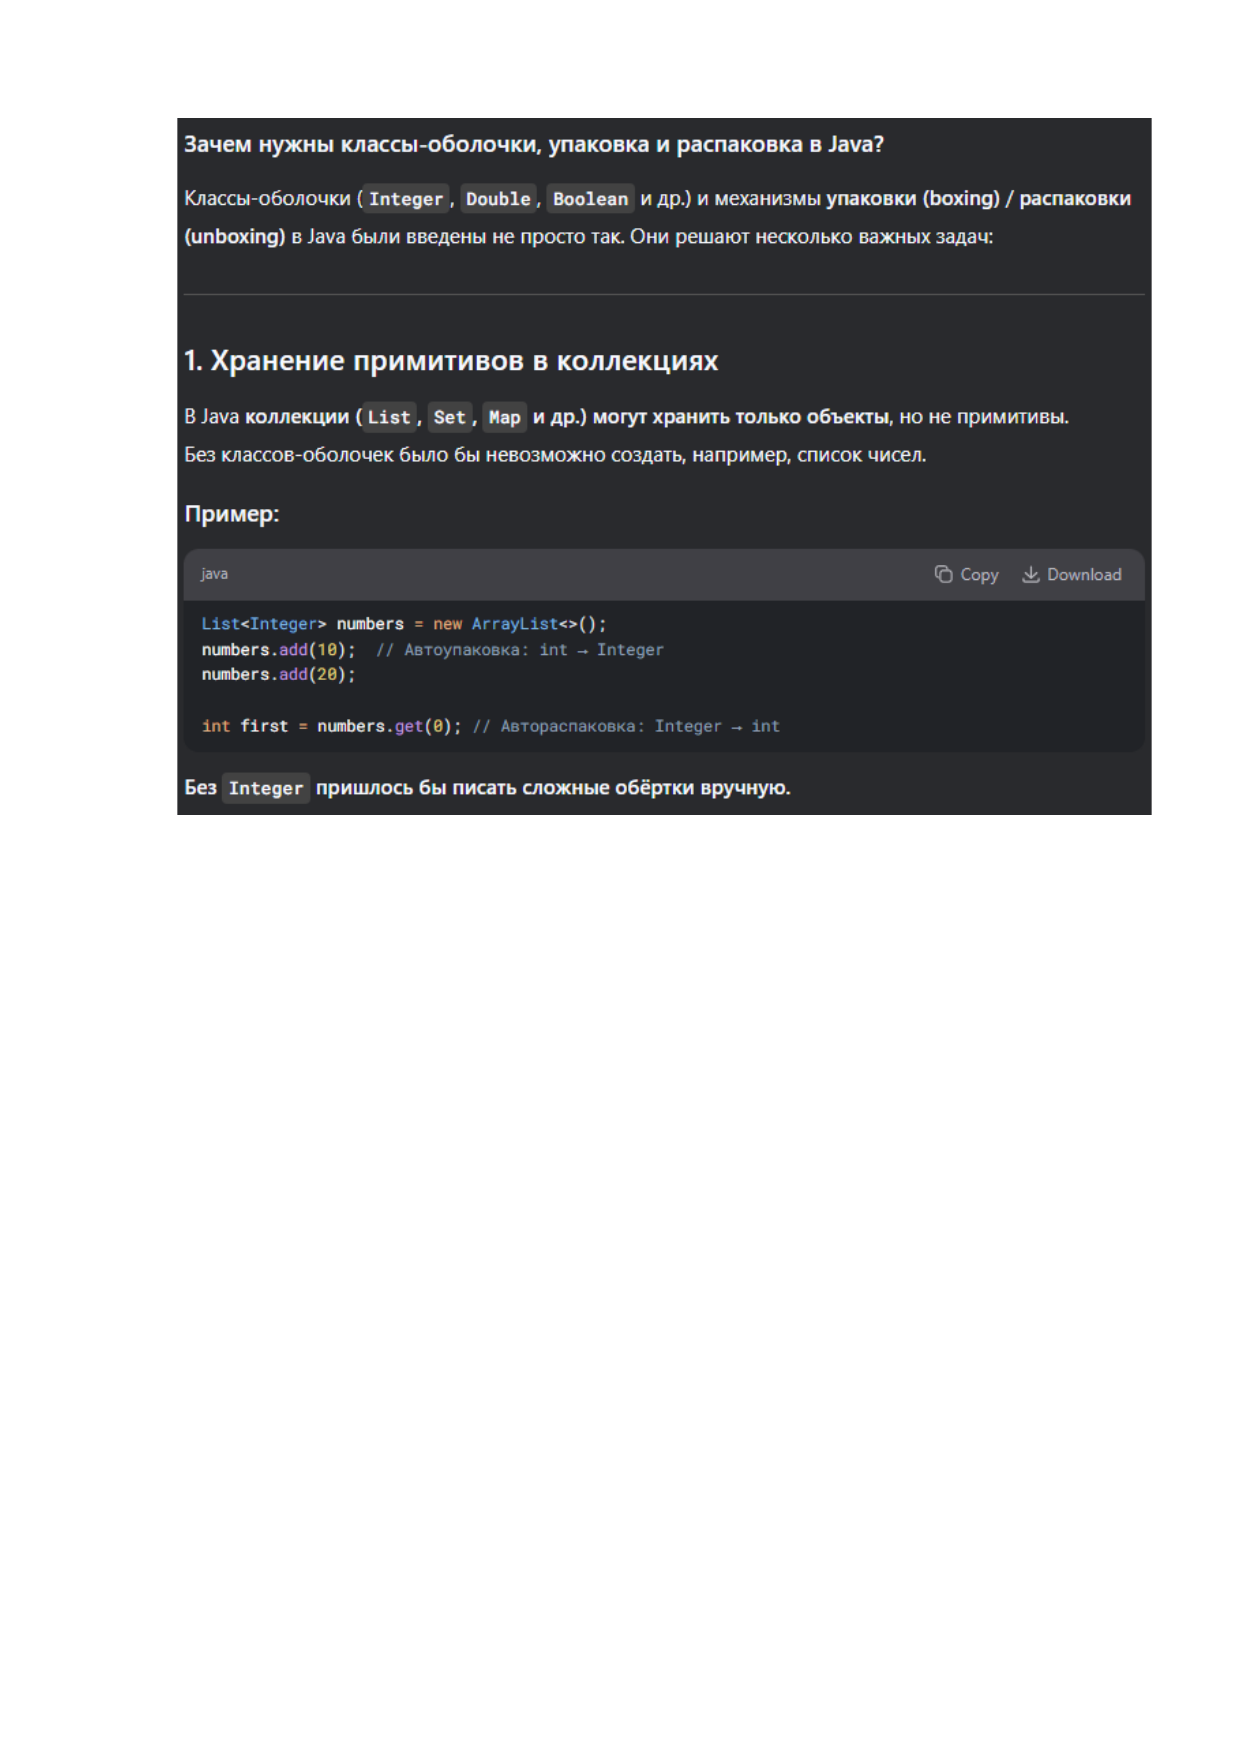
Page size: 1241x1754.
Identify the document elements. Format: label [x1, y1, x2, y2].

picture [177, 118, 1152, 815]
